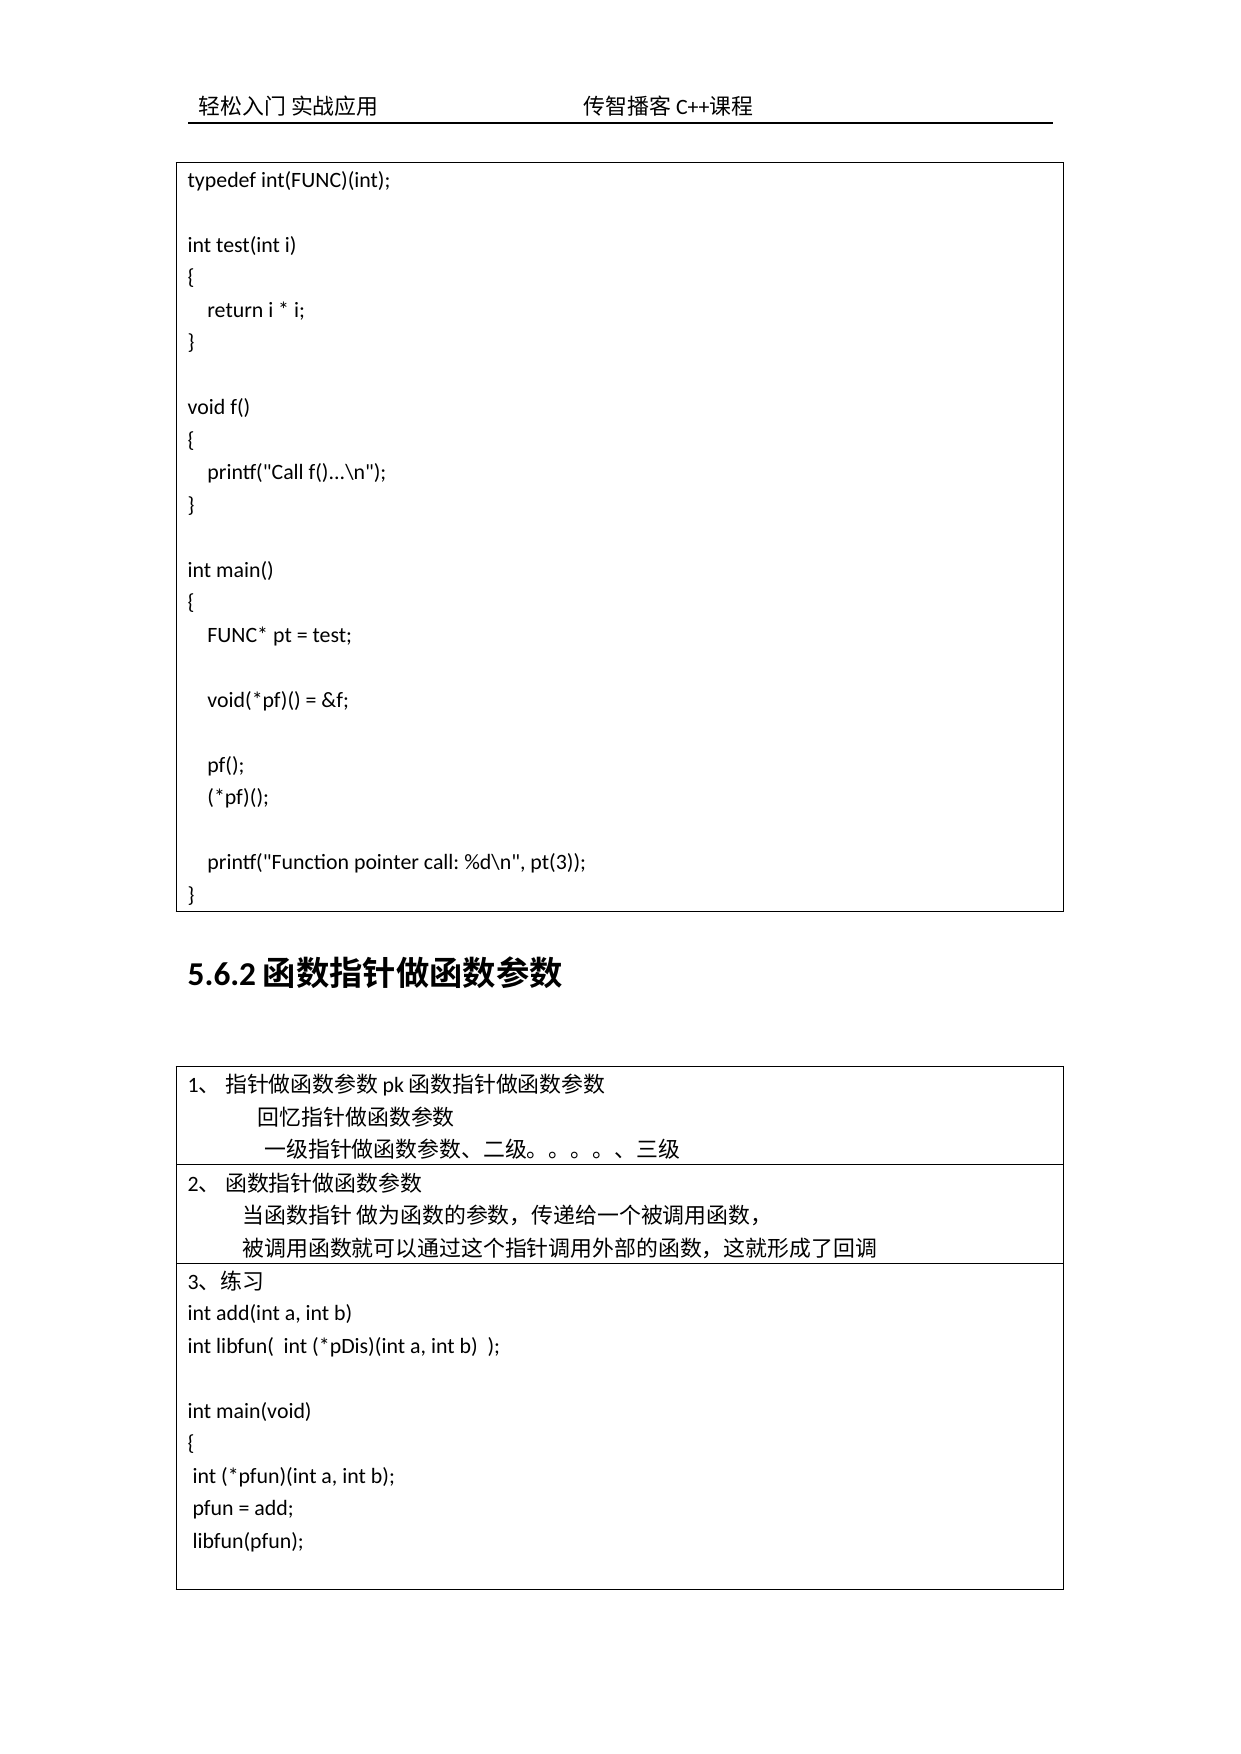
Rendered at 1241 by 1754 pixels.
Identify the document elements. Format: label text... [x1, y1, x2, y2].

subtitle 5.6.2函数指针做函数参数 [187, 939, 1053, 1004]
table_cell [177, 1264, 1063, 1589]
table_cell 函数指针做函数参数 当函数指针 做为函数的参数，传递给一个被调用函数， 被调用函数就可以通过这个指针调用外部的函数，这就形成了回调 [177, 1165, 1063, 1263]
table_header 指针做函数参数pk函数指针做函数参数 回忆指针做函数参数 一级指针做函数参数、二级。。。。、三级 [177, 1067, 1063, 1164]
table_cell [177, 163, 1063, 911]
